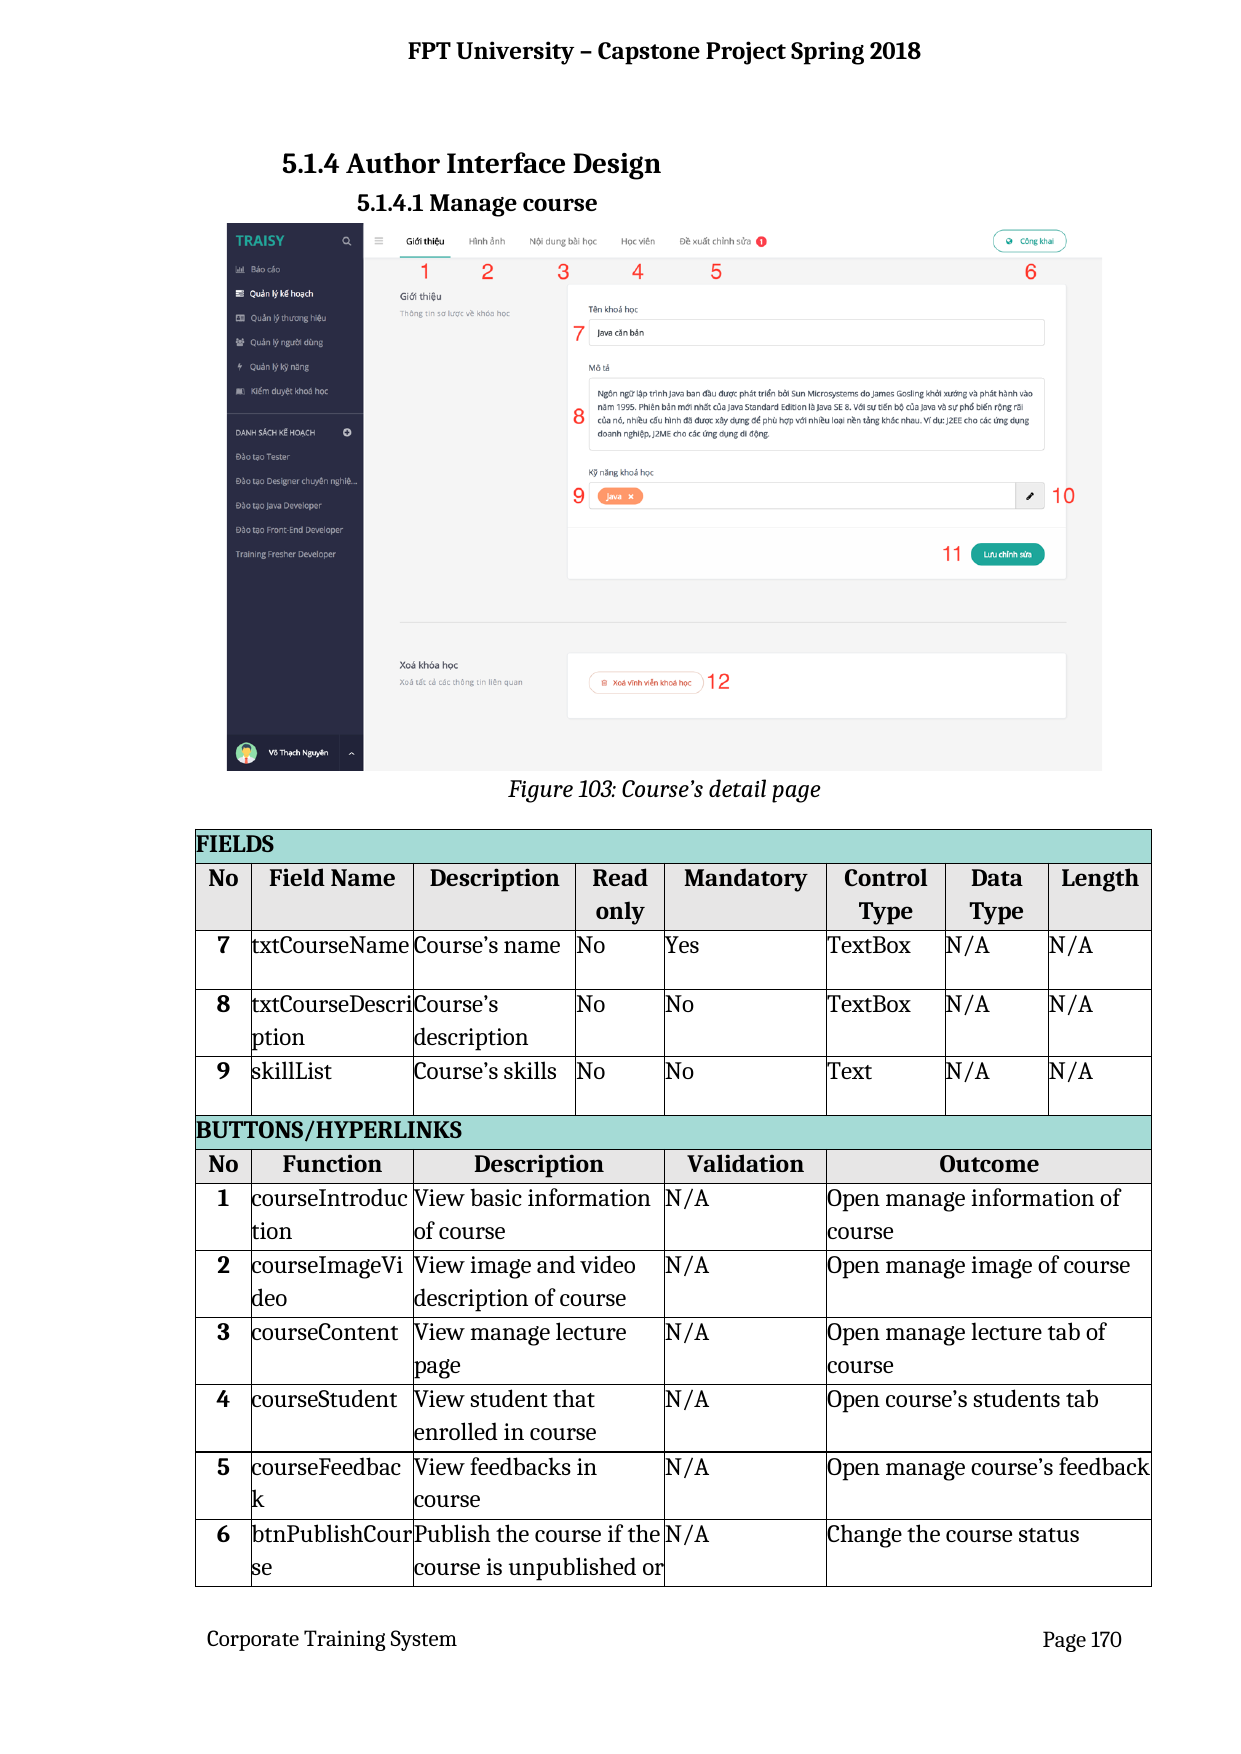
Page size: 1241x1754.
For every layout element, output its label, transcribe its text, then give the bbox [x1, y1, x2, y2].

text Figure 103: Course’s detail page [207, 775, 1122, 803]
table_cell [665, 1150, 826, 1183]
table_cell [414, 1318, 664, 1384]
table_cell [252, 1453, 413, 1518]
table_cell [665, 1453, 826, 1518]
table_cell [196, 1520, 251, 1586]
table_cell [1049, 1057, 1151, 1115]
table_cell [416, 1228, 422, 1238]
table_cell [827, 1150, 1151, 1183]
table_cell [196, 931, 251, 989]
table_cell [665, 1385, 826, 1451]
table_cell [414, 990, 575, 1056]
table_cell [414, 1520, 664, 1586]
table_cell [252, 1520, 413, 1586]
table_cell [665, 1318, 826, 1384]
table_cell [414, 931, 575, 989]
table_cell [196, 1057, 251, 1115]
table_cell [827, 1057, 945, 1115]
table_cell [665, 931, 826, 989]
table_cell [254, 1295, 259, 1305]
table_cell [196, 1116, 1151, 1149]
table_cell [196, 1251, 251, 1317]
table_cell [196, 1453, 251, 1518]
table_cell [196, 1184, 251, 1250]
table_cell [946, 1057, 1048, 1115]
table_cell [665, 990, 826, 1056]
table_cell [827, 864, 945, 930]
subtitle 5.1.4 Author Interface Design [282, 148, 1124, 181]
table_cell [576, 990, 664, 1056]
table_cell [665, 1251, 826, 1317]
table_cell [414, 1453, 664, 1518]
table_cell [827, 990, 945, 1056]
subtitle 5.1.4.1 Manage course [357, 189, 1124, 218]
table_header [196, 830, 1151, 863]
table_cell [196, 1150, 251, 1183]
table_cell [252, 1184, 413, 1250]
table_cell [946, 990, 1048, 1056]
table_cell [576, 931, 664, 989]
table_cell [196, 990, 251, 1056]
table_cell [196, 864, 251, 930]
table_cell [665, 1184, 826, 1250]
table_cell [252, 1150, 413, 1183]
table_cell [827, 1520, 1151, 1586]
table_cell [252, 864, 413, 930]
picture [226, 223, 1103, 771]
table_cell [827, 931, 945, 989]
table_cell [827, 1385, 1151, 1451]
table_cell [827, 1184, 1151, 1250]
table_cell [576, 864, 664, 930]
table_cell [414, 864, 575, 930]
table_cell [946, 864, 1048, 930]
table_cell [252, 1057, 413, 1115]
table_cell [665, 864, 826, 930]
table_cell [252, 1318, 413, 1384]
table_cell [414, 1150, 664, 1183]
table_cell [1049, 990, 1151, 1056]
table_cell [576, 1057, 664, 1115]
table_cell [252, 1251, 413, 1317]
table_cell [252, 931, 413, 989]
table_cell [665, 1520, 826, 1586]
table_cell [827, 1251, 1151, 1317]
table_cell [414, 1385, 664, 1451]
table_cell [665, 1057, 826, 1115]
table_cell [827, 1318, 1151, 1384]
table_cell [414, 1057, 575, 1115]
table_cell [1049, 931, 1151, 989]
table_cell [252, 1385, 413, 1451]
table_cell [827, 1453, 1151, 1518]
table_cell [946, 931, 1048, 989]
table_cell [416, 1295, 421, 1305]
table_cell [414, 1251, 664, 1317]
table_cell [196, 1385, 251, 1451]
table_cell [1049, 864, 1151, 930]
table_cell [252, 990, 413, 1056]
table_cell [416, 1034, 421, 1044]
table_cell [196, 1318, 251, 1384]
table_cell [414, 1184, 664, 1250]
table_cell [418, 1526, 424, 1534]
